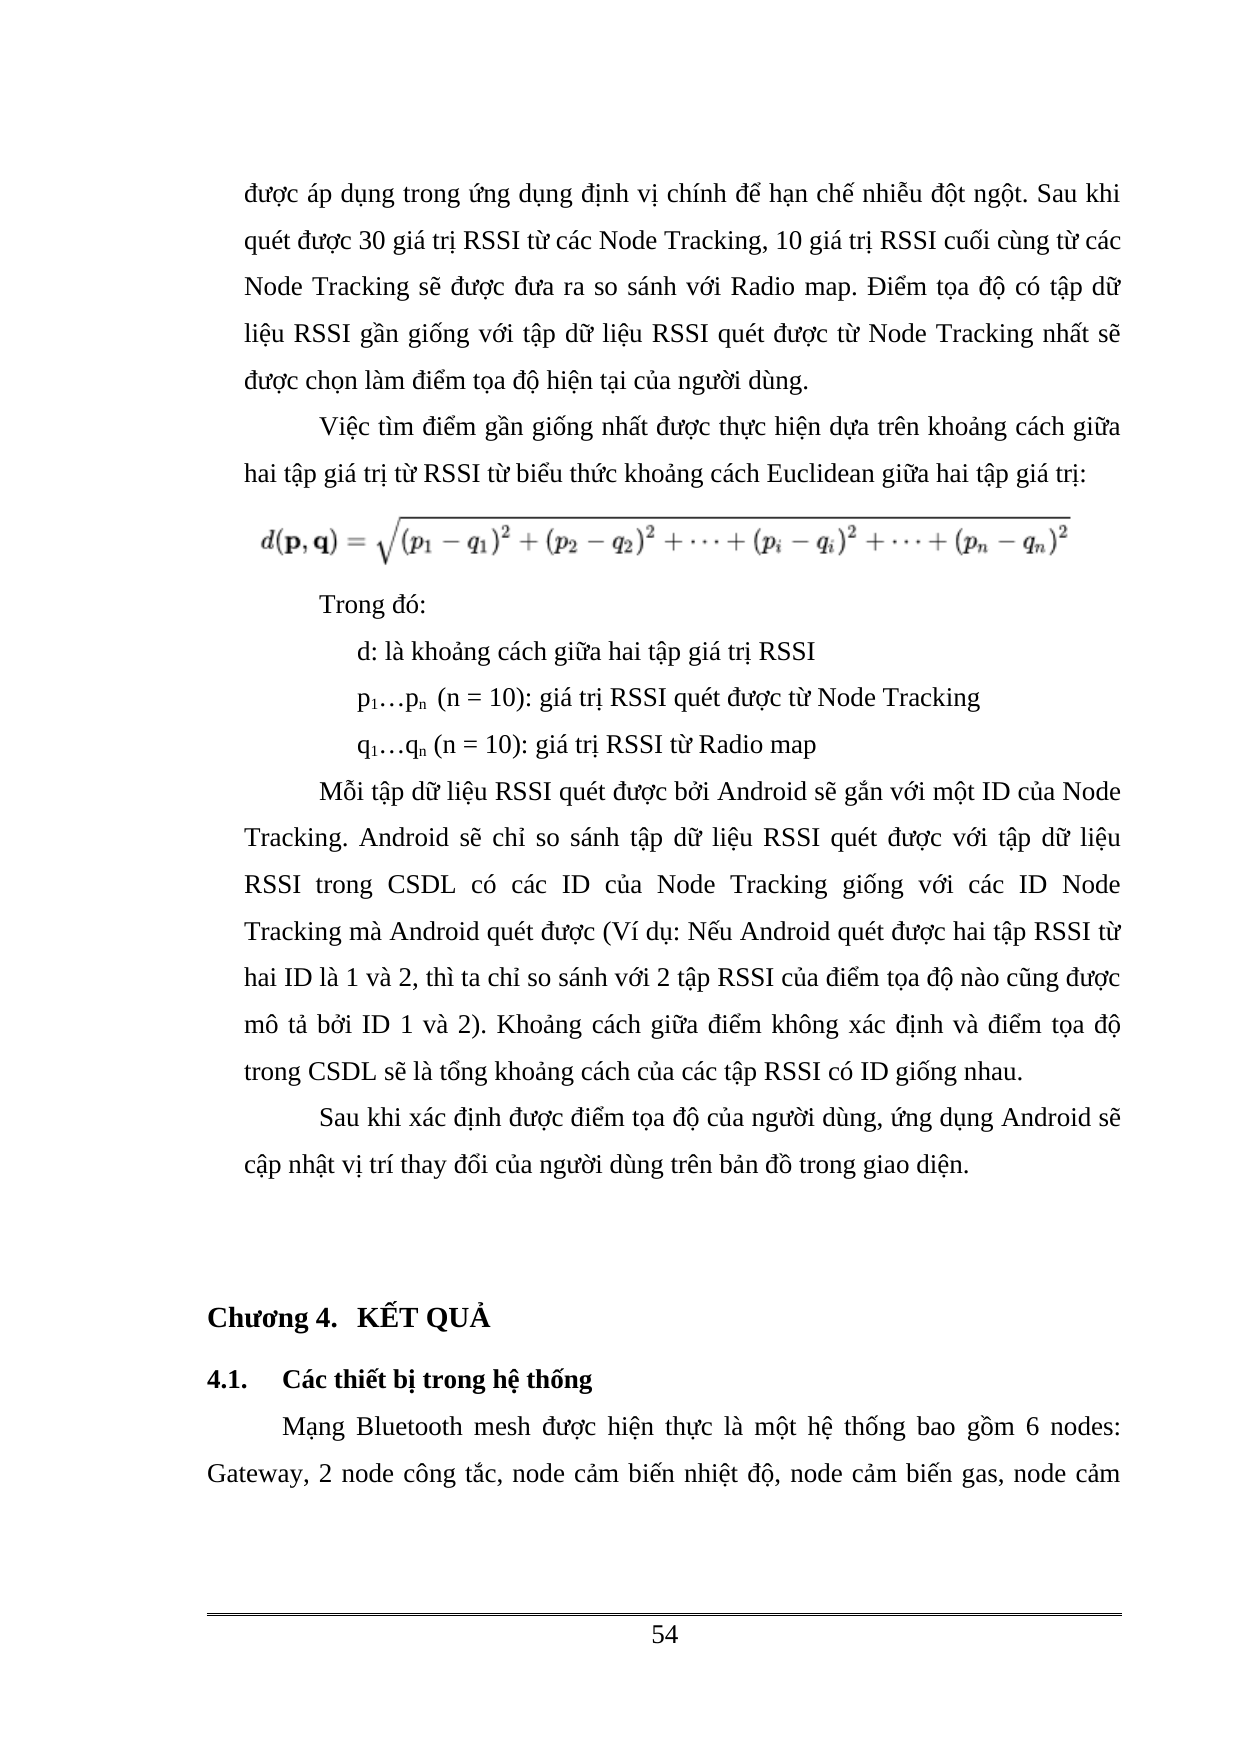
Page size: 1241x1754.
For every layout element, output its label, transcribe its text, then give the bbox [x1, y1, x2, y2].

picture [252, 503, 1077, 573]
text Sau khi xác định được điểm tọa độ của người dùng, ứng dụng Android sẽ cập nhật vị trí thay đổi của người dùng trên bản đồ trong giao diện. [244, 1101, 1122, 1179]
text q1…qn (n = 10): giá trị RSSI từ Radio map [282, 728, 1122, 759]
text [244, 177, 1122, 395]
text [207, 1410, 1122, 1488]
text d: là khoảng cách giữa hai tập giá trị RSSI [282, 635, 1122, 666]
text p1…pn (n = 10): giá trị RSSI quét được từ Node Tracking [282, 681, 1122, 713]
text Mỗi tập dữ liệu RSSI quét được bởi Android sẽ gắn với một ID của Node Tracking. Android sẽ chỉ so sánh tập dữ liệu RSSI quét được với tập dữ liệu RSSI trong CSDL có các ID của Node Tracking giống với các ID Node Tracking mà Android quét được (Ví dụ: Nếu Android quét được hai tập RSSI từ hai ID là 1 và 2, thì ta chỉ so sánh với 2 tập RSSI của điểm tọa độ nào cũng được mô tả bởi ID 1 và 2). Khoảng cách giữa điểm không xác định và điểm tọa độ trong CSDL sẽ là tổng khoảng cách của các tập RSSI có ID giống nhau. [244, 775, 1122, 1086]
text Việc tìm điểm gần giống nhất được thực hiện dựa trên khoảng cách giữa hai tập giá trị từ RSSI từ biểu thức khoảng cách Euclidean giữa hai tập giá trị: [244, 411, 1122, 488]
subtitle KẾT QUẢ [207, 1301, 1122, 1334]
subtitle Các thiết bị trong hệ thống [207, 1363, 1122, 1394]
text Trong đó: [244, 588, 1122, 619]
